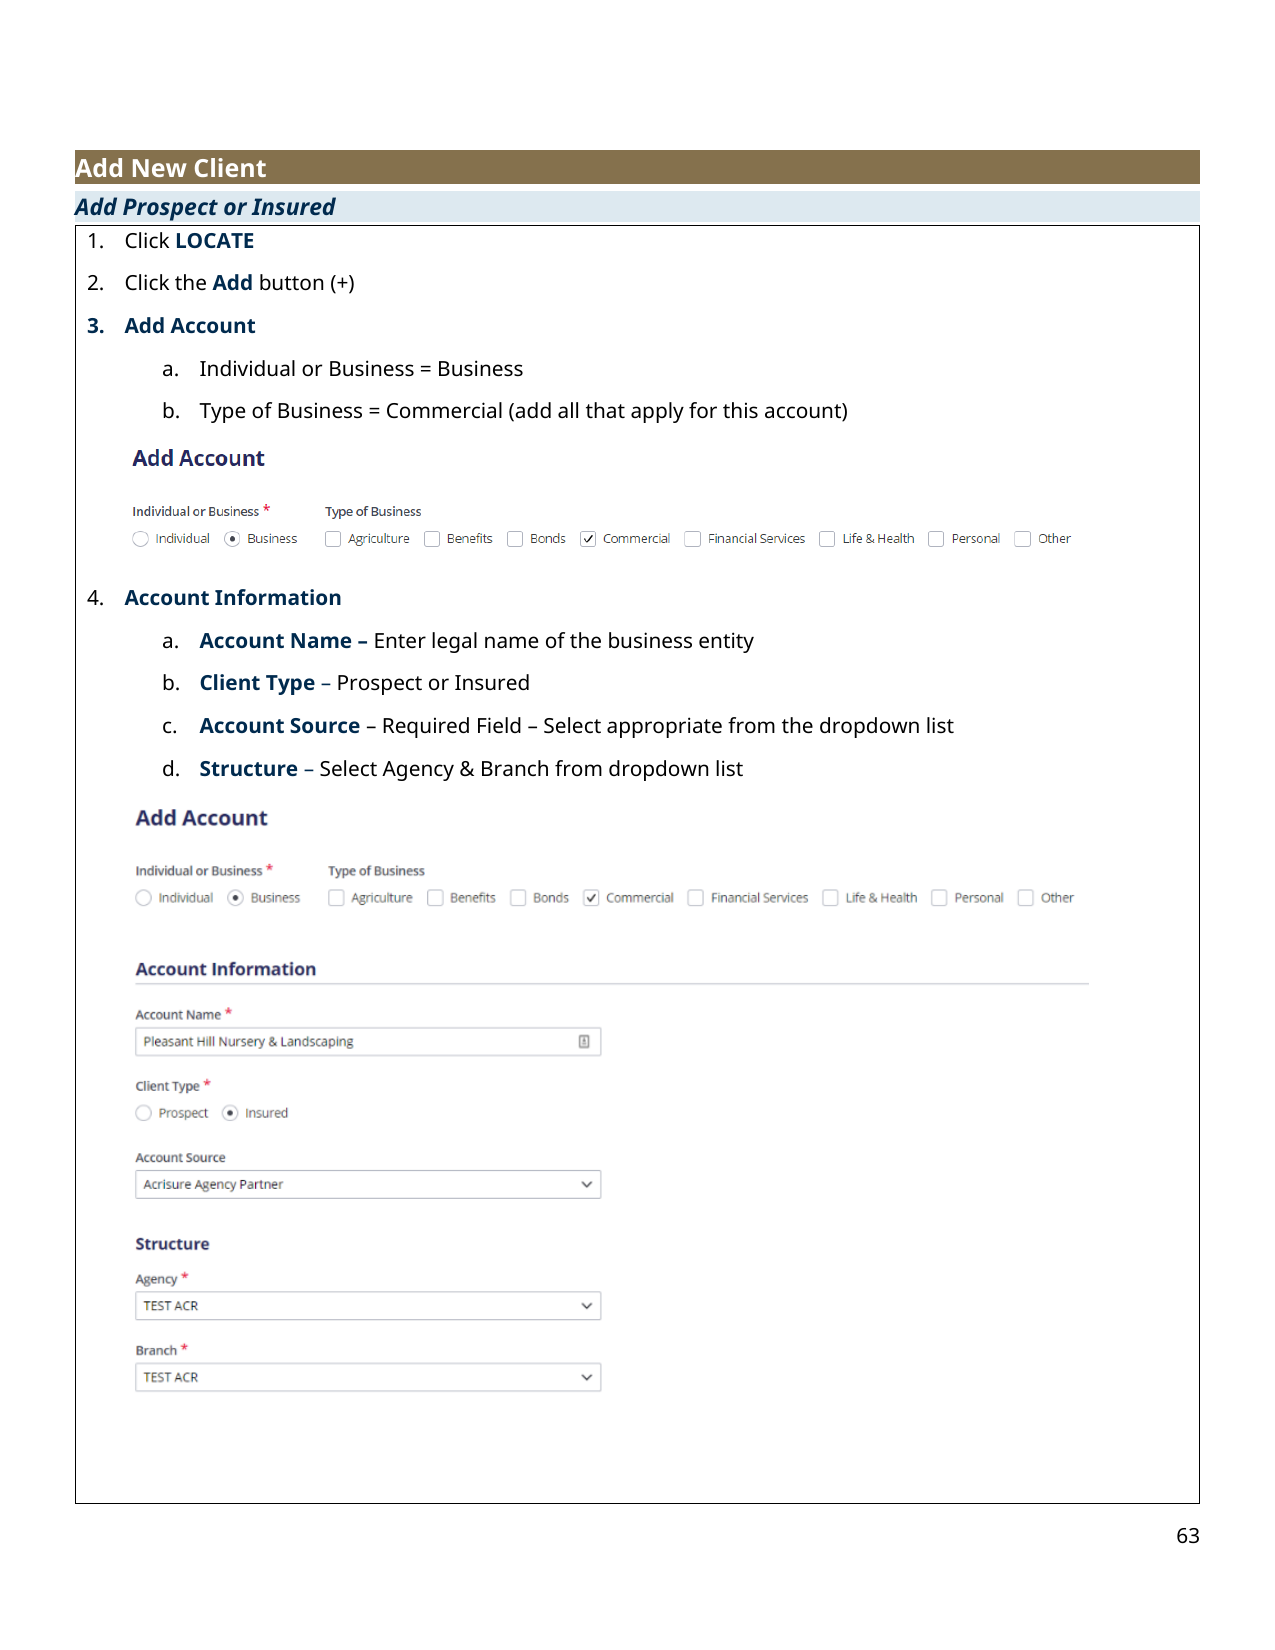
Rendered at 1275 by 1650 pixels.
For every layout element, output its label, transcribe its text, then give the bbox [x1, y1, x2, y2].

picture [124, 796, 1089, 1406]
subtitle Add New Client [75, 150, 1200, 184]
subtitle Add Prospect or Insured [75, 191, 1200, 222]
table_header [76, 226, 1199, 1502]
picture [124, 438, 1089, 570]
